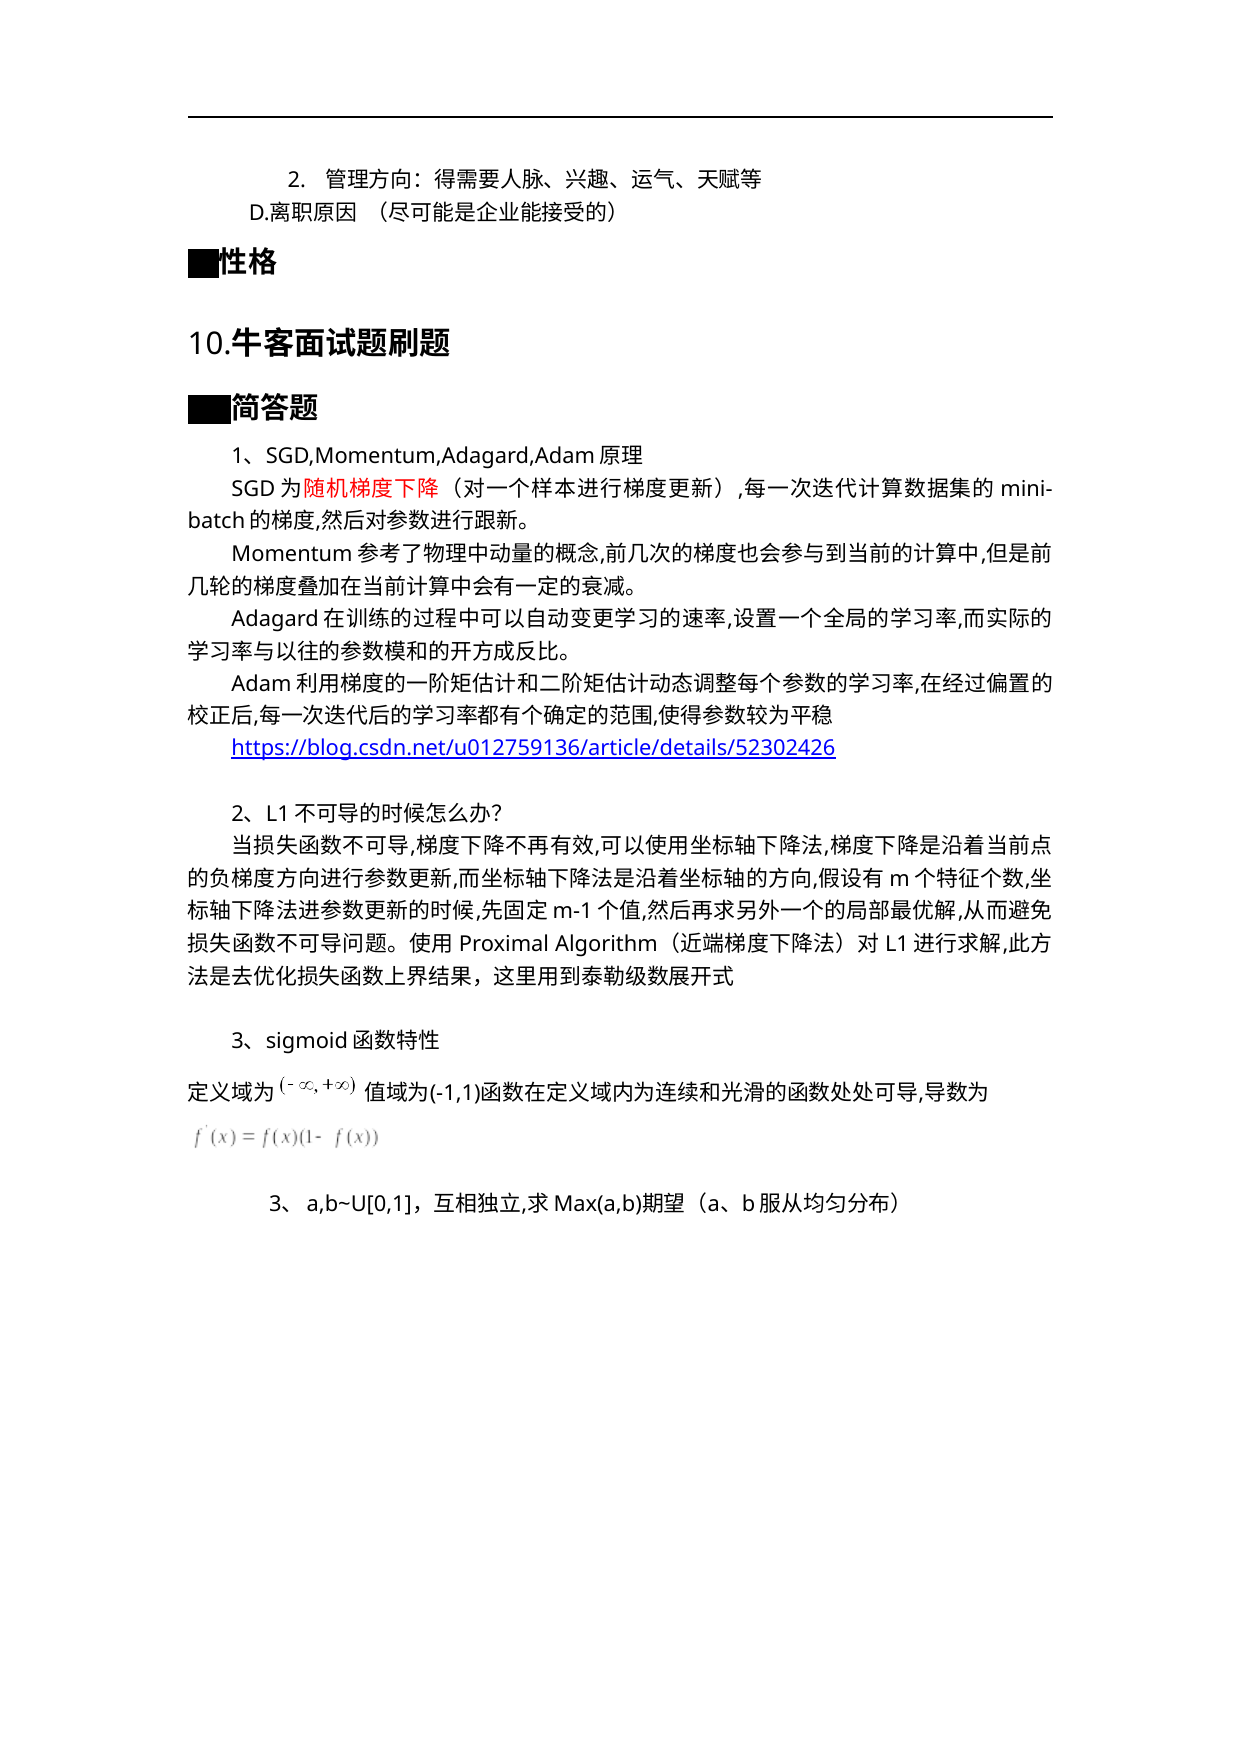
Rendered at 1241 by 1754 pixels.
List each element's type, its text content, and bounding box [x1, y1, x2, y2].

text 定义域为 值域为(-1,1)函数在定义域内为连续和光滑的函数处处可导,导数为 [187, 1056, 1053, 1186]
list 管理方向：得需要人脉、兴趣、运气、天赋等 [287, 162, 1053, 194]
text Momentum参考了物理中动量的概念,前几次的梯度也会参与到当前的计算中,但是前几轮的梯度叠加在当前计算中会有一定的衰减。 [187, 536, 1053, 601]
text 3、sigmoid函数特性 [187, 1023, 1053, 1056]
text https://blog.csdn.net/u012759136/article/details/52302426 [187, 731, 1053, 763]
list a,b~U[0,1]，互相独立,求Max(a,b)期望（a、b服从均匀分布） [269, 1186, 1053, 1218]
text Adagard在训练的过程中可以自动变更学习的速率,设置一个全局的学习率,而实际的学习率与以往的参数模和的开方成反比。 [187, 601, 1053, 666]
text SGD为随机梯度下降（对一个样本进行梯度更新）,每一次迭代计算数据集的mini-batch的梯度,然后对参数进行跟新。 [187, 471, 1053, 536]
subtitle 性格 [187, 227, 1053, 292]
subtitle 牛客面试题刷题 [187, 308, 1053, 373]
text 当损失函数不可导,梯度下降不再有效,可以使用坐标轴下降法,梯度下降是沿着当前点的负梯度方向进行参数更新,而坐标轴下降法是沿着坐标轴的方向,假设有m个特征个数,坐标轴下降法进参数更新的时候,先固定m-1个值,然后再求另外一个的局部最优解,从而避免损失函数不可导问题。使用Proximal Algorithm（近端梯度下降法）对L1进行求解,此方法是去优化损失函数上界结果，这里用到泰勒级数展开式 [187, 828, 1053, 991]
subtitle 简答题 [187, 373, 1053, 438]
text 2、L1不可导的时候怎么办？ [187, 796, 1053, 828]
text Adam利用梯度的一阶矩估计和二阶矩估计动态调整每个参数的学习率,在经过偏置的校正后,每一次迭代后的学习率都有个确定的范围,使得参数较为平稳 [187, 666, 1053, 731]
text D.离职原因 （尽可能是企业能接受的） [187, 194, 1053, 227]
text 1、SGD,Momentum,Adagard,Adam原理 [187, 438, 1053, 471]
